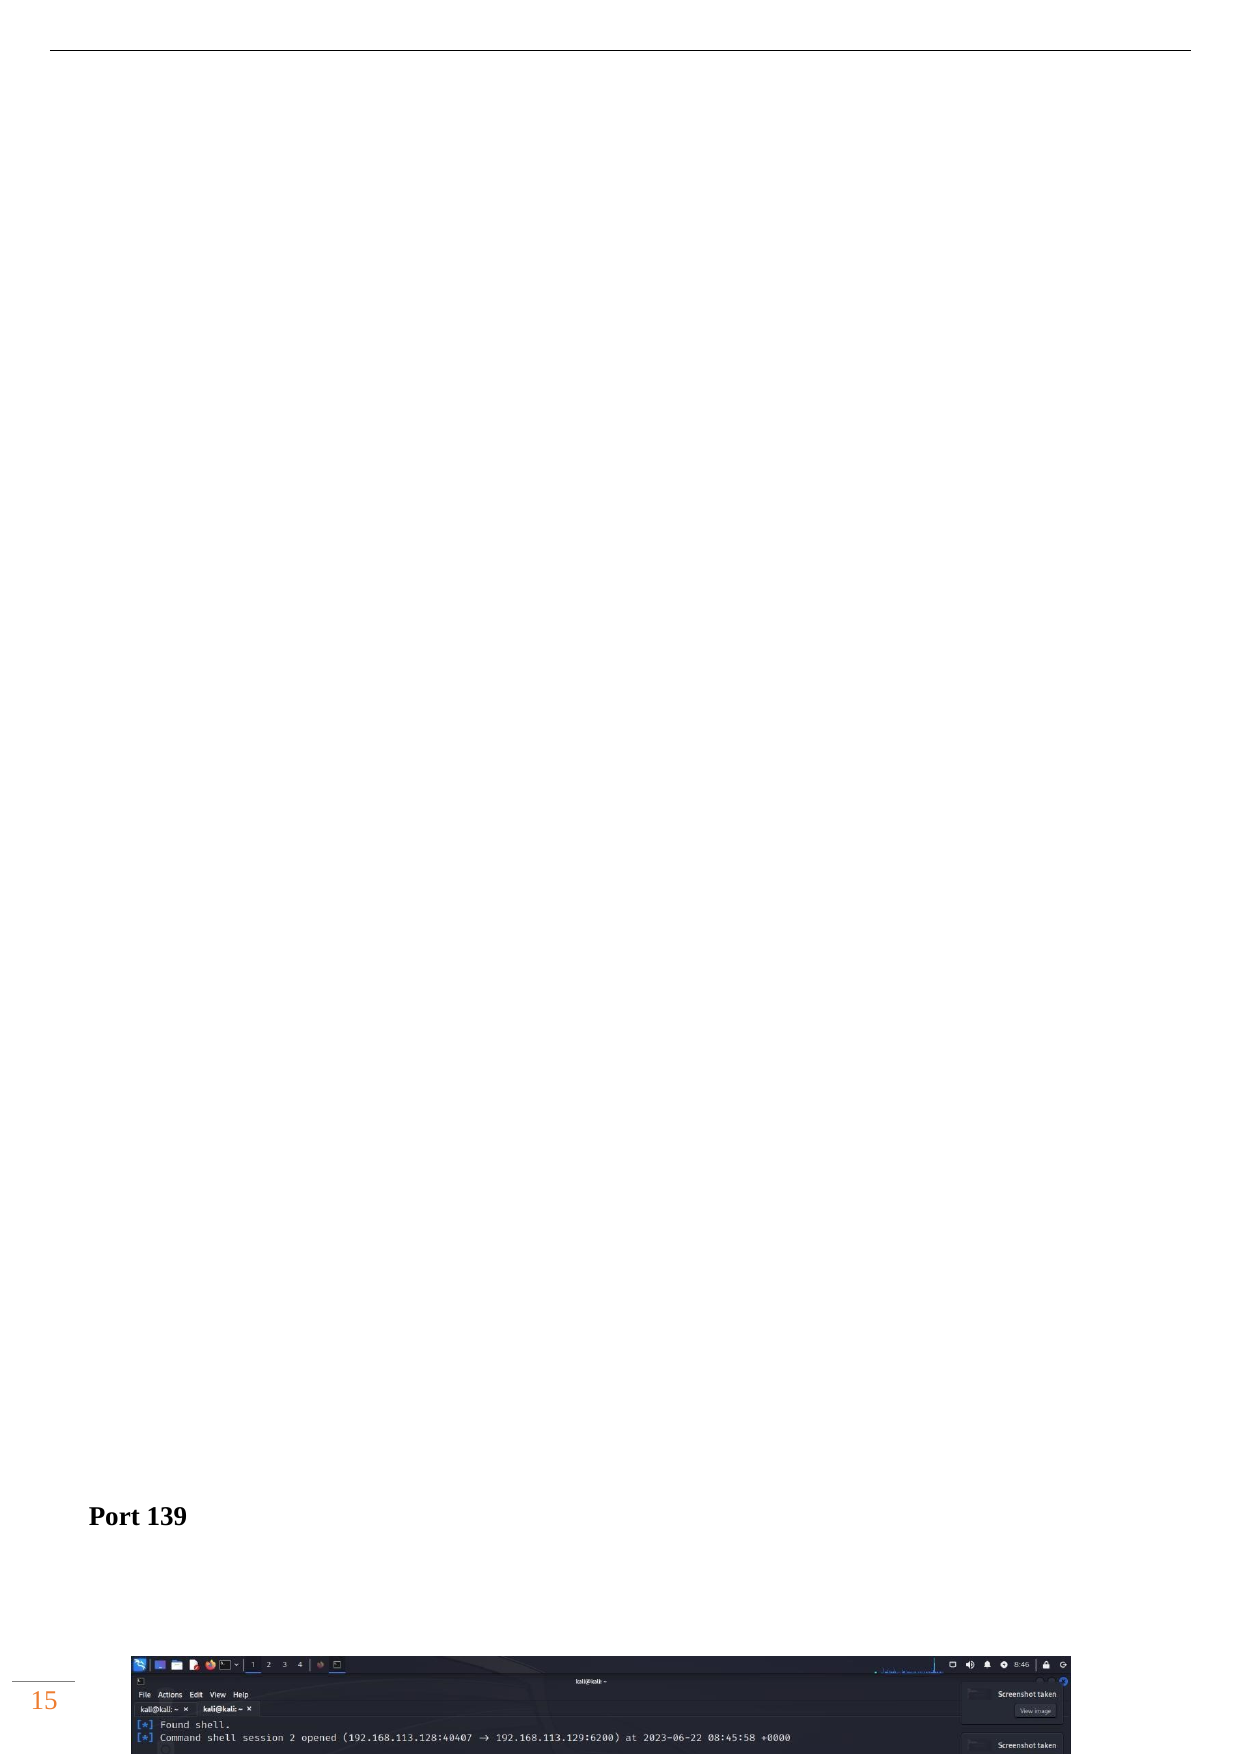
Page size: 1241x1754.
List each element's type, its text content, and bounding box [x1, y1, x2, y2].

picture [131, 1656, 1071, 1754]
text Port 139 [87, 1500, 1151, 1531]
